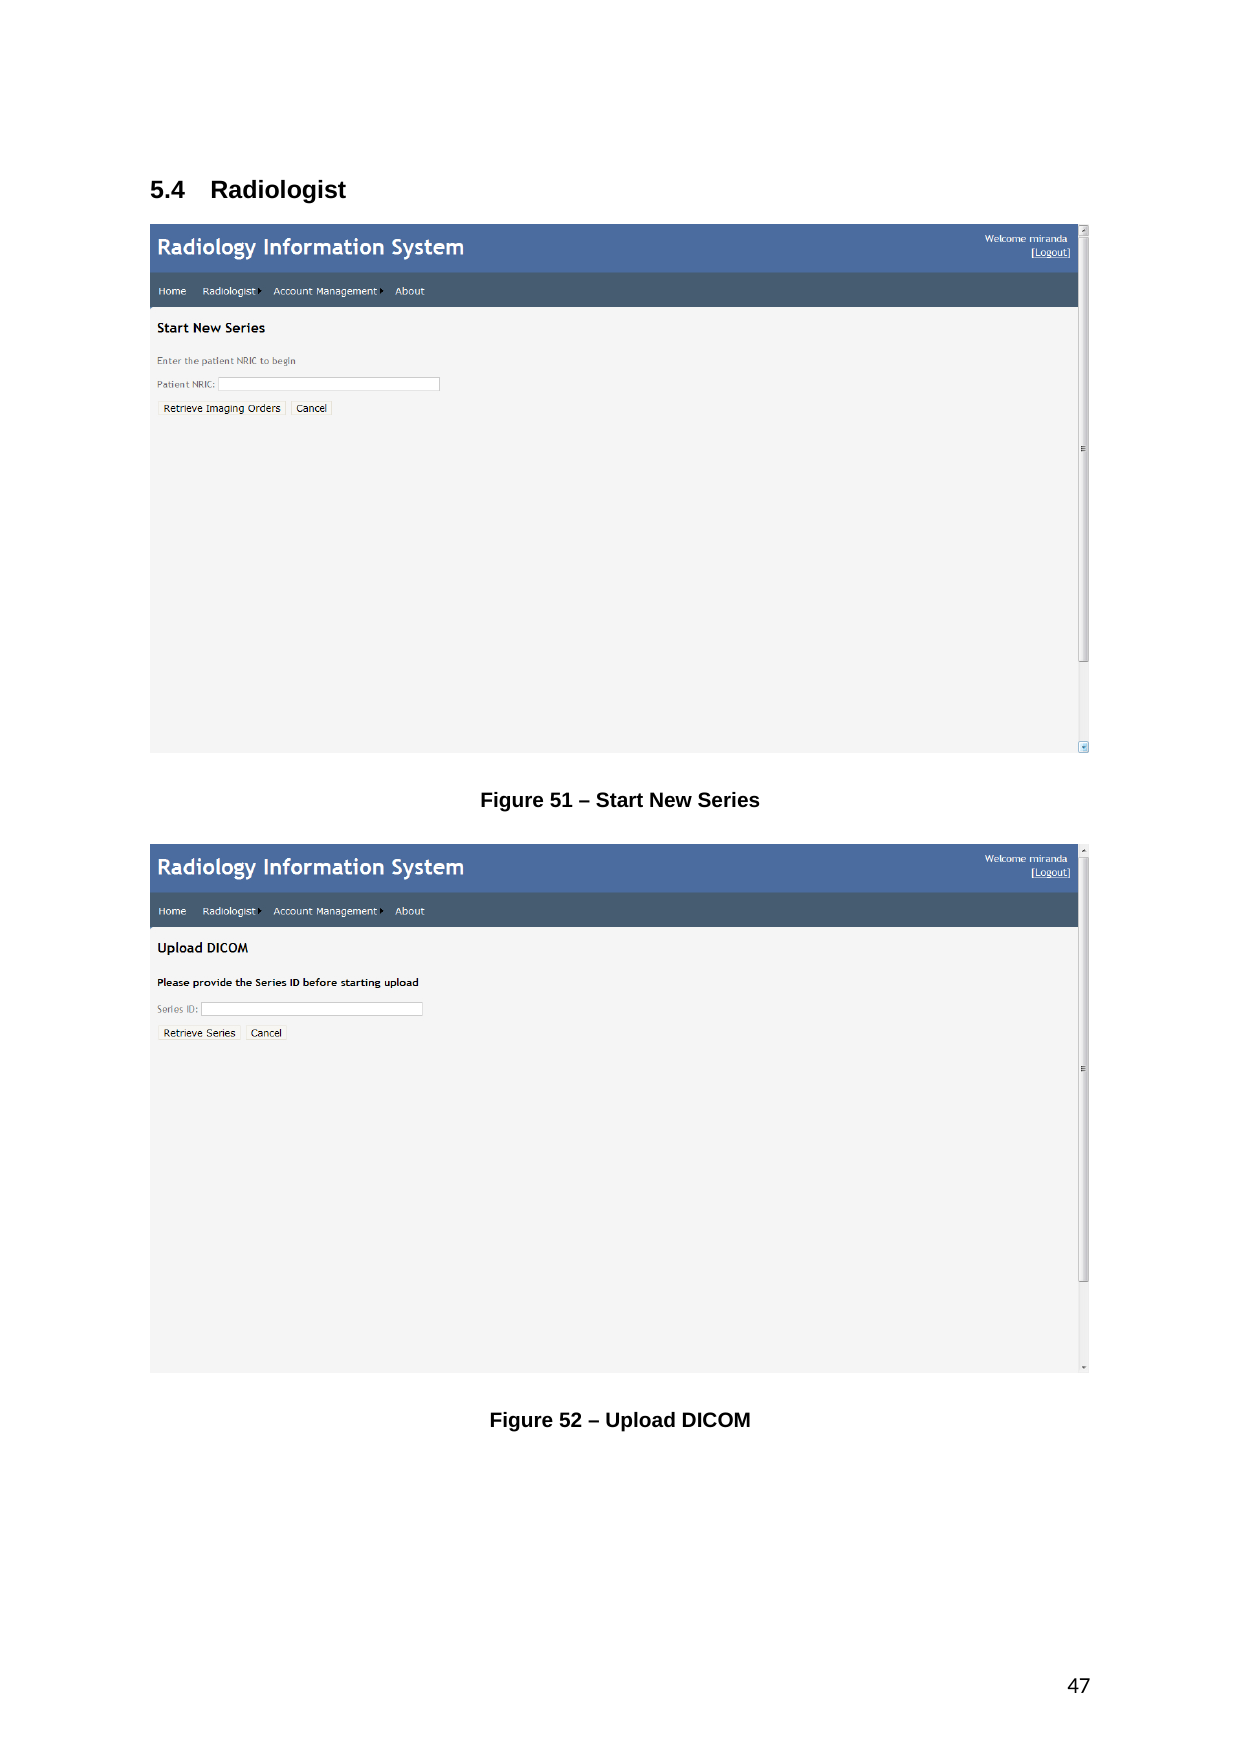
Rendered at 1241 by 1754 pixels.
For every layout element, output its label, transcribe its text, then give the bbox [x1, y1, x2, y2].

text Figure 51 – Start New Series [150, 788, 1090, 812]
picture [150, 844, 1089, 1373]
subtitle Radiologist [150, 175, 1090, 204]
text Figure 52 – Upload DICOM [150, 1408, 1090, 1432]
picture [150, 224, 1089, 753]
